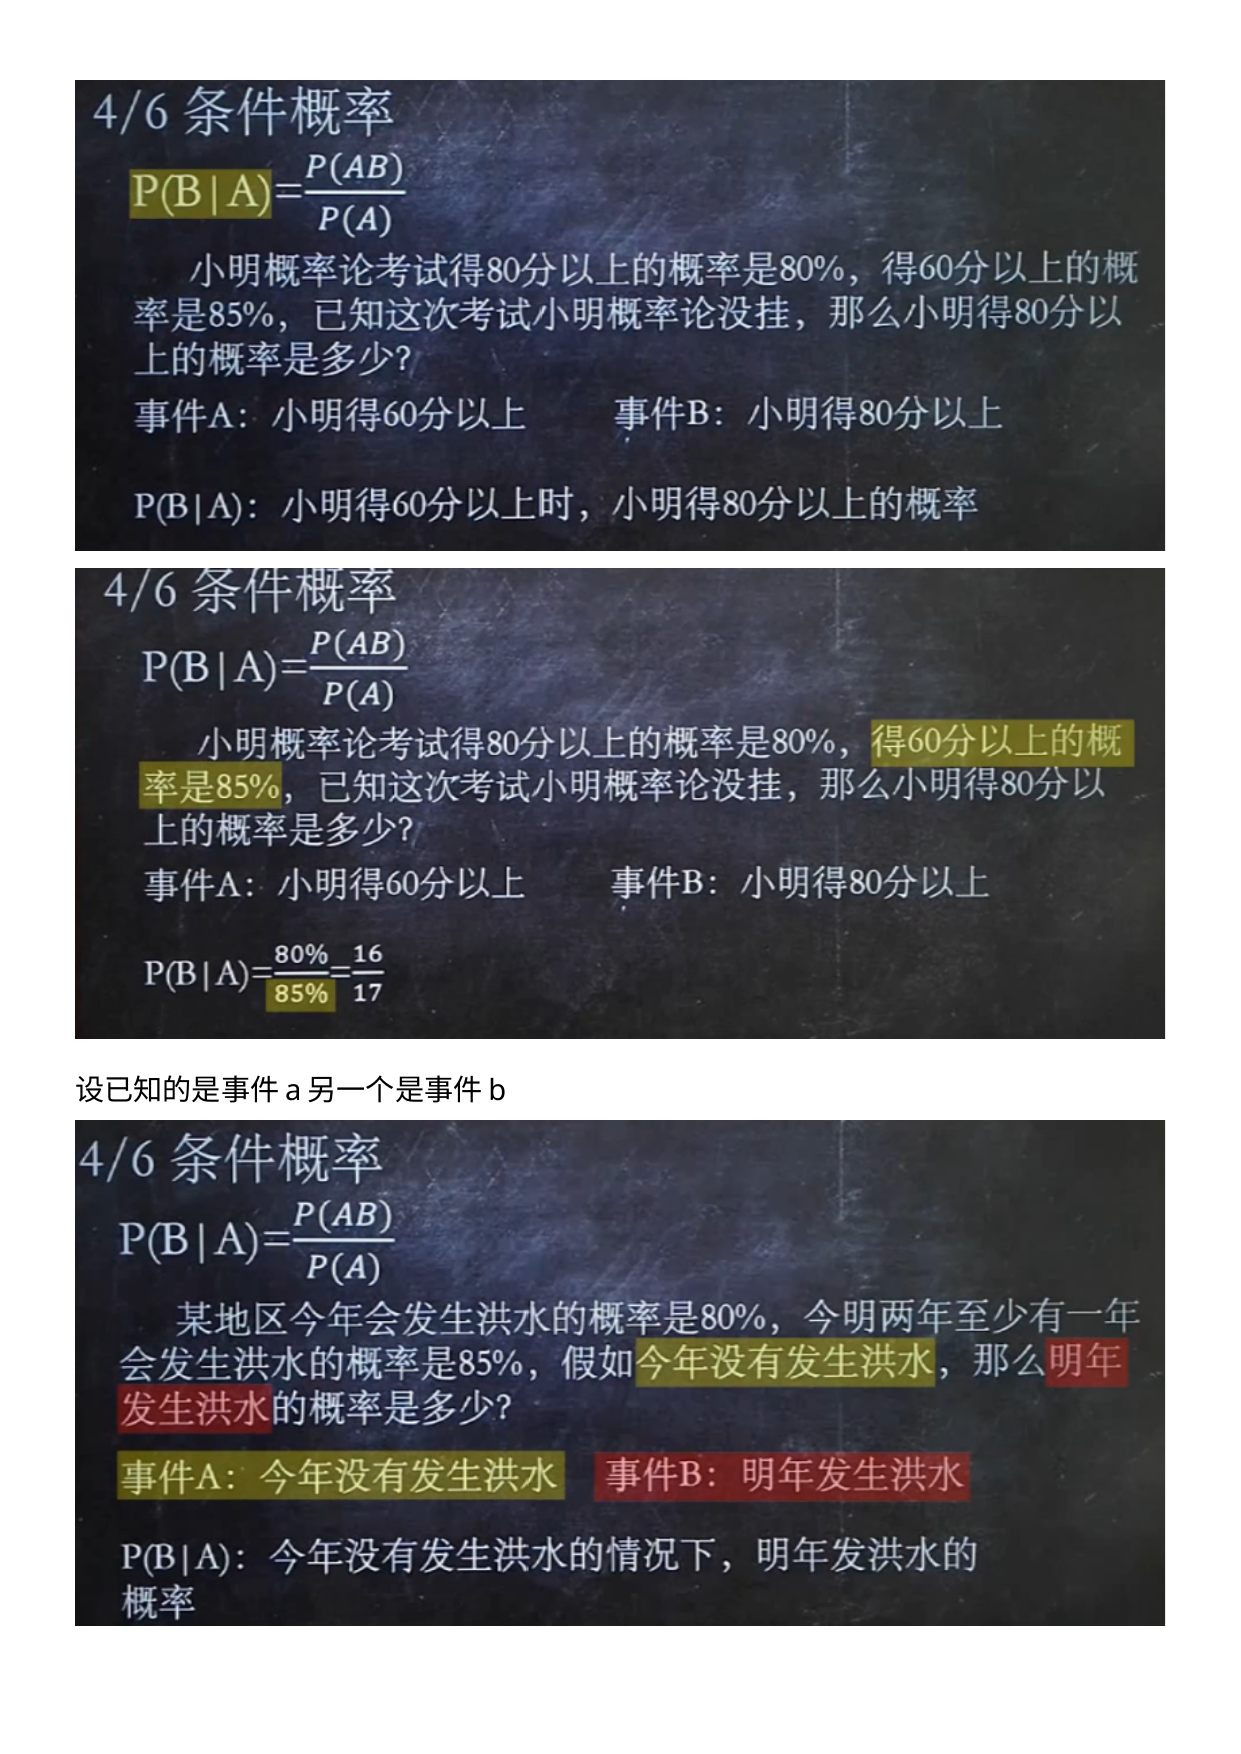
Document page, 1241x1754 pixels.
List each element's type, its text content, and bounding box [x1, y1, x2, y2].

picture [75, 80, 1166, 551]
picture [75, 1120, 1166, 1626]
picture [75, 568, 1166, 1039]
text 设已知的是事件a另一个是事件b [75, 1056, 1165, 1120]
